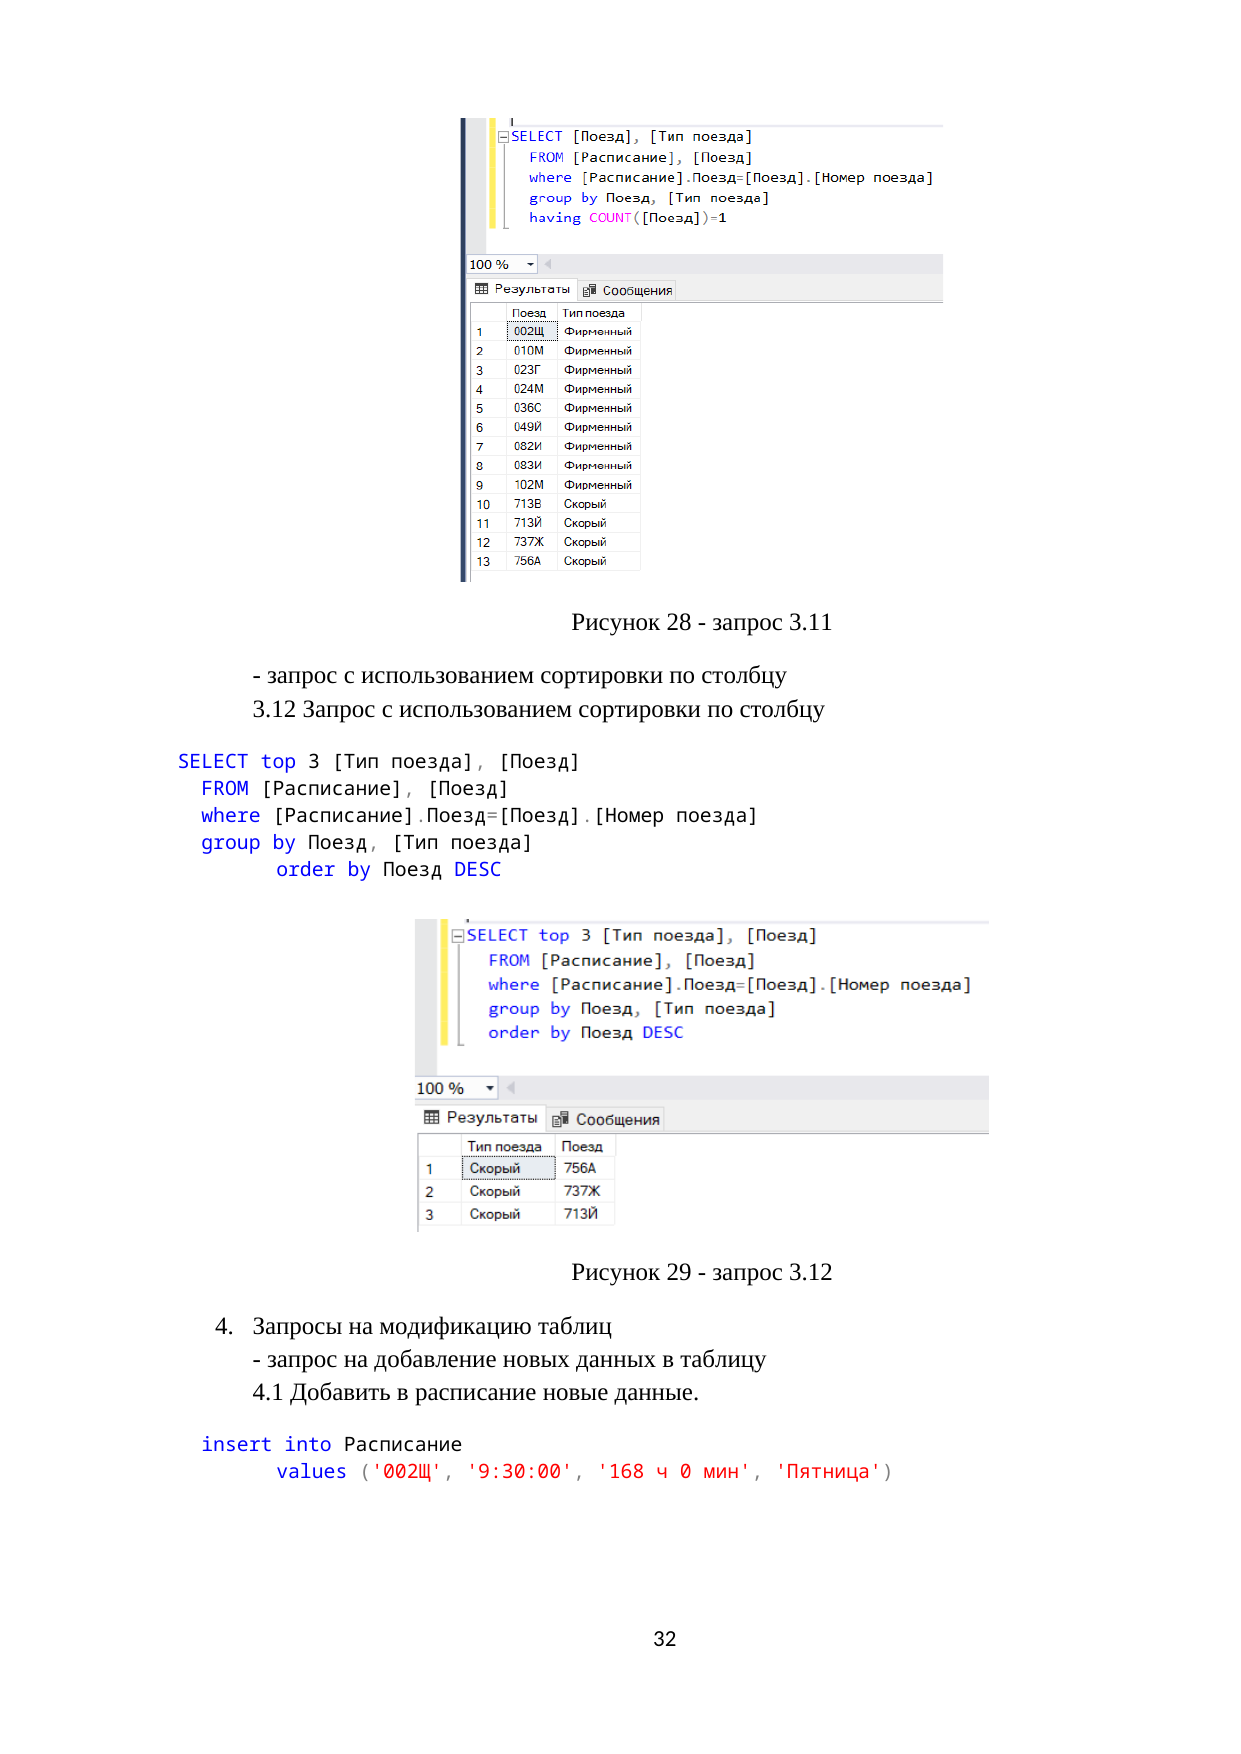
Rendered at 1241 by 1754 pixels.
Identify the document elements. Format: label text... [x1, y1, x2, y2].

list values ('002Щ', '9:30:00', '168 ч 0 мин', 'Пятница') [252, 1458, 1152, 1484]
list 3.12 Запрос с использованием сортировки по столбцу [252, 694, 1152, 722]
text FROM [Расписание], [Поезд] [177, 774, 1152, 801]
text Рисунок 28 - запрос 3.11 [252, 607, 1152, 636]
list - запрос с использованием сортировки по столбцу [252, 661, 1152, 689]
picture [460, 118, 944, 582]
text Рисунок 29 - запрос 3.12 [252, 1257, 1152, 1286]
text SELECT top 3 [Тип поезда], [Поезд] [177, 747, 1152, 774]
text insert into Расписание [177, 1431, 1152, 1458]
list order by Поезд DESC [252, 855, 1152, 882]
list - запрос на добавление новых данных в таблицу [252, 1344, 1152, 1372]
text group by Поезд, [Тип поезда] [177, 828, 1152, 855]
text where [Расписание].Поезд=[Поезд].[Номер поезда] [177, 801, 1152, 828]
list Добавить в расписание новые данные. [252, 1377, 1152, 1406]
list Запросы на модификацию таблиц [215, 1311, 1152, 1339]
picture [414, 919, 989, 1232]
